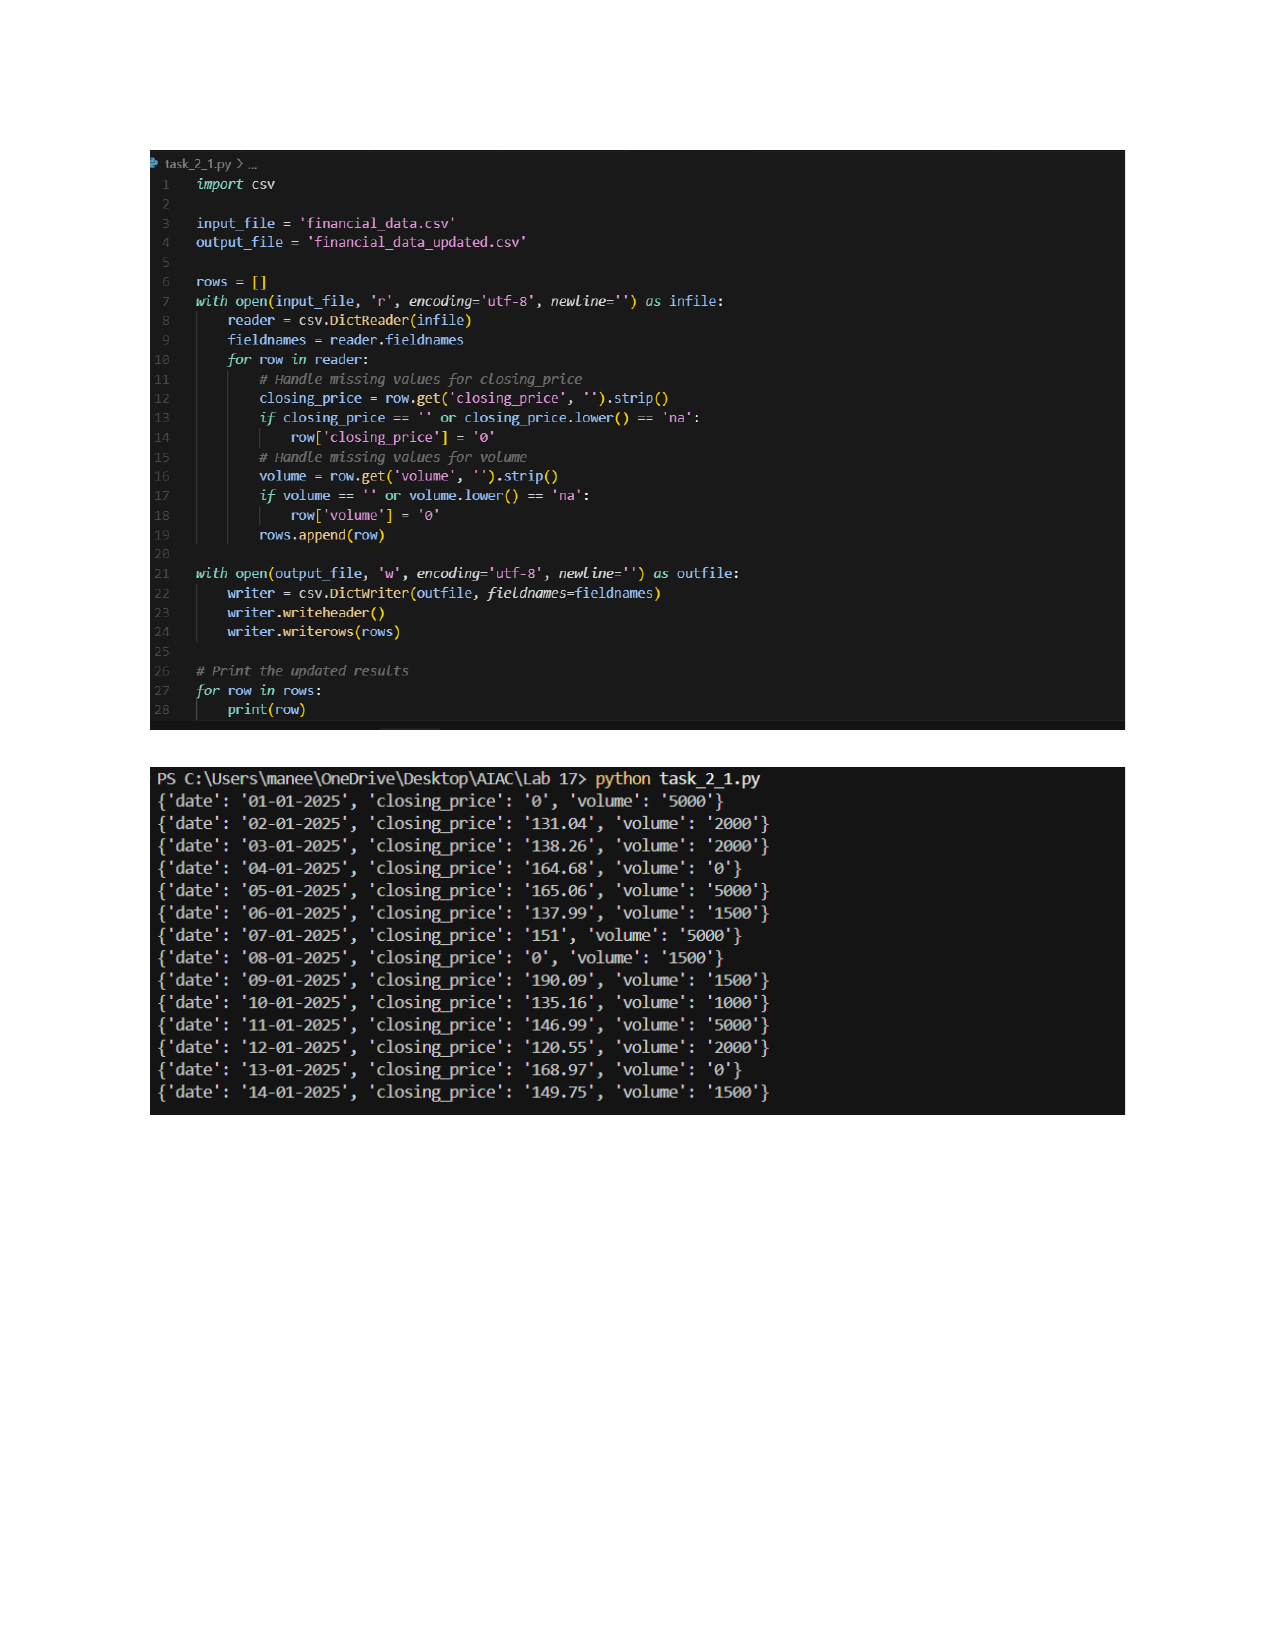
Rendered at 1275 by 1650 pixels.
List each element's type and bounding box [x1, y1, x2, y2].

picture [150, 767, 1125, 1115]
picture [150, 150, 1125, 730]
